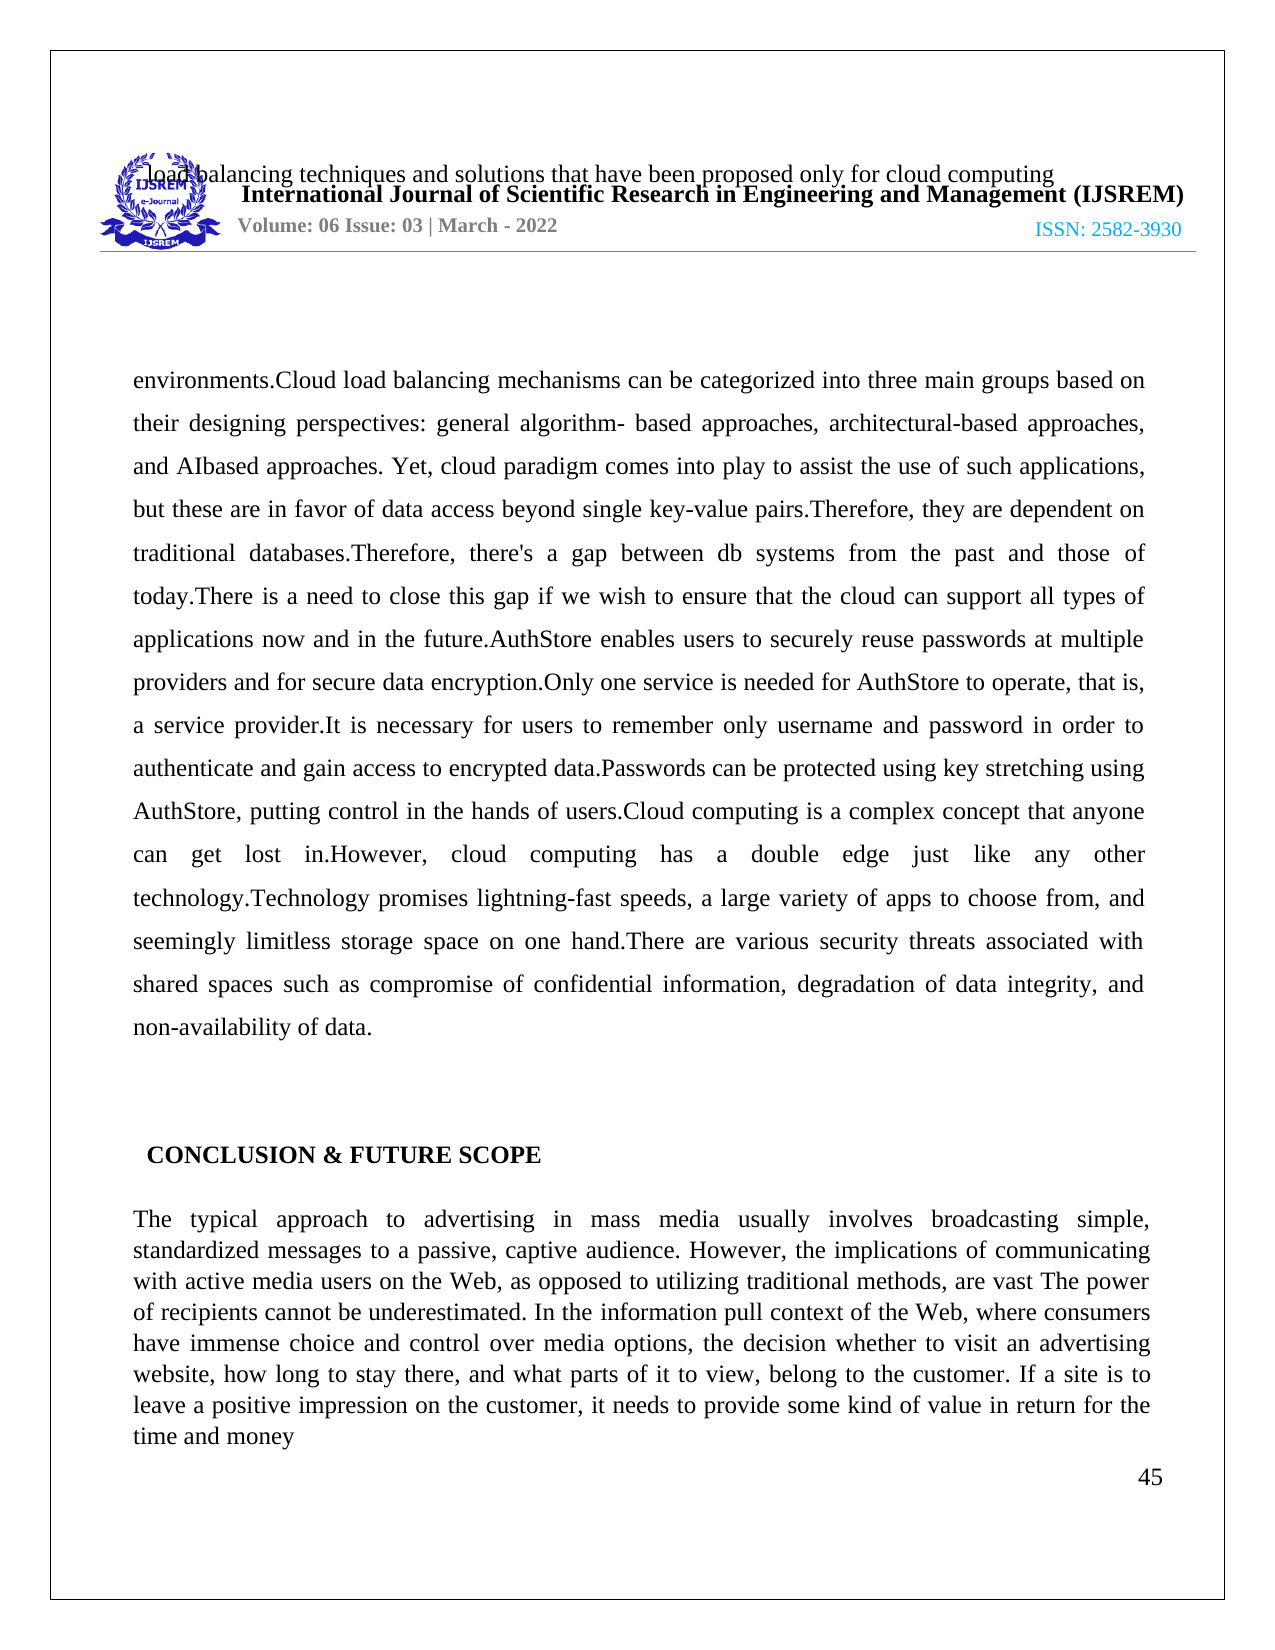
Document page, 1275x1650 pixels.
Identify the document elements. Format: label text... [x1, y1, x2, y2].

text load balancing techniques and solutions that have been proposed only for cloud computing [146, 159, 1152, 188]
text environments.Cloud load balancing mechanisms can be categorized into three main groups based on their designing perspectives: general algorithm- based approaches, architectural-based approaches, and AIbased approaches. Yet, cloud paradigm comes into play to assist the use of such applications, but these are in favor of data access beyond single key-value pairs.Therefore, they are dependent on traditional databases.Therefore, there's a gap between db systems from the past and those of today.There is a need to close this gap if we wish to ensure that the cloud can support all types of applications now and in the future.AuthStore enables users to securely reuse passwords at multiple providers and for secure data encryption.Only one service is needed for AuthStore to operate, that is, a service provider.It is necessary for users to remember only username and password in order to authenticate and gain access to encrypted data.Passwords can be protected using key stretching using AuthStore, putting control in the hands of users.Cloud computing is a complex concept that anyone can get lost in.However, cloud computing has a double edge just like any other technology.Technology promises lightning-fast speeds, a large variety of apps to choose from, and seemingly limitless storage space on one hand.There are various security threats associated with shared spaces such as compromise of confidential information, degradation of data integrity, and non-availability of data. [133, 365, 1145, 1041]
subtitle CONCLUSION & FUTURE SCOPE [146, 1140, 1163, 1169]
picture [99, 152, 221, 250]
picture [1075, 222, 1080, 231]
text The typical approach to advertising in mass media usually involves broadcasting simple, standardized messages to a passive, captive audience. However, the implications of communicating with active media users on the Web, as opposed to utilizing traditional methods, are vast The power of recipients cannot be underestimated. In the information pull context of the Web, where consumers have immense choice and control over media options, the decision whether to visit an advertising website, how long to stay there, and what parts of it to view, belong to the customer. If a site is to leave a positive impression on the customer, it needs to provide some kind of value in return for the time and money [133, 1204, 1151, 1450]
